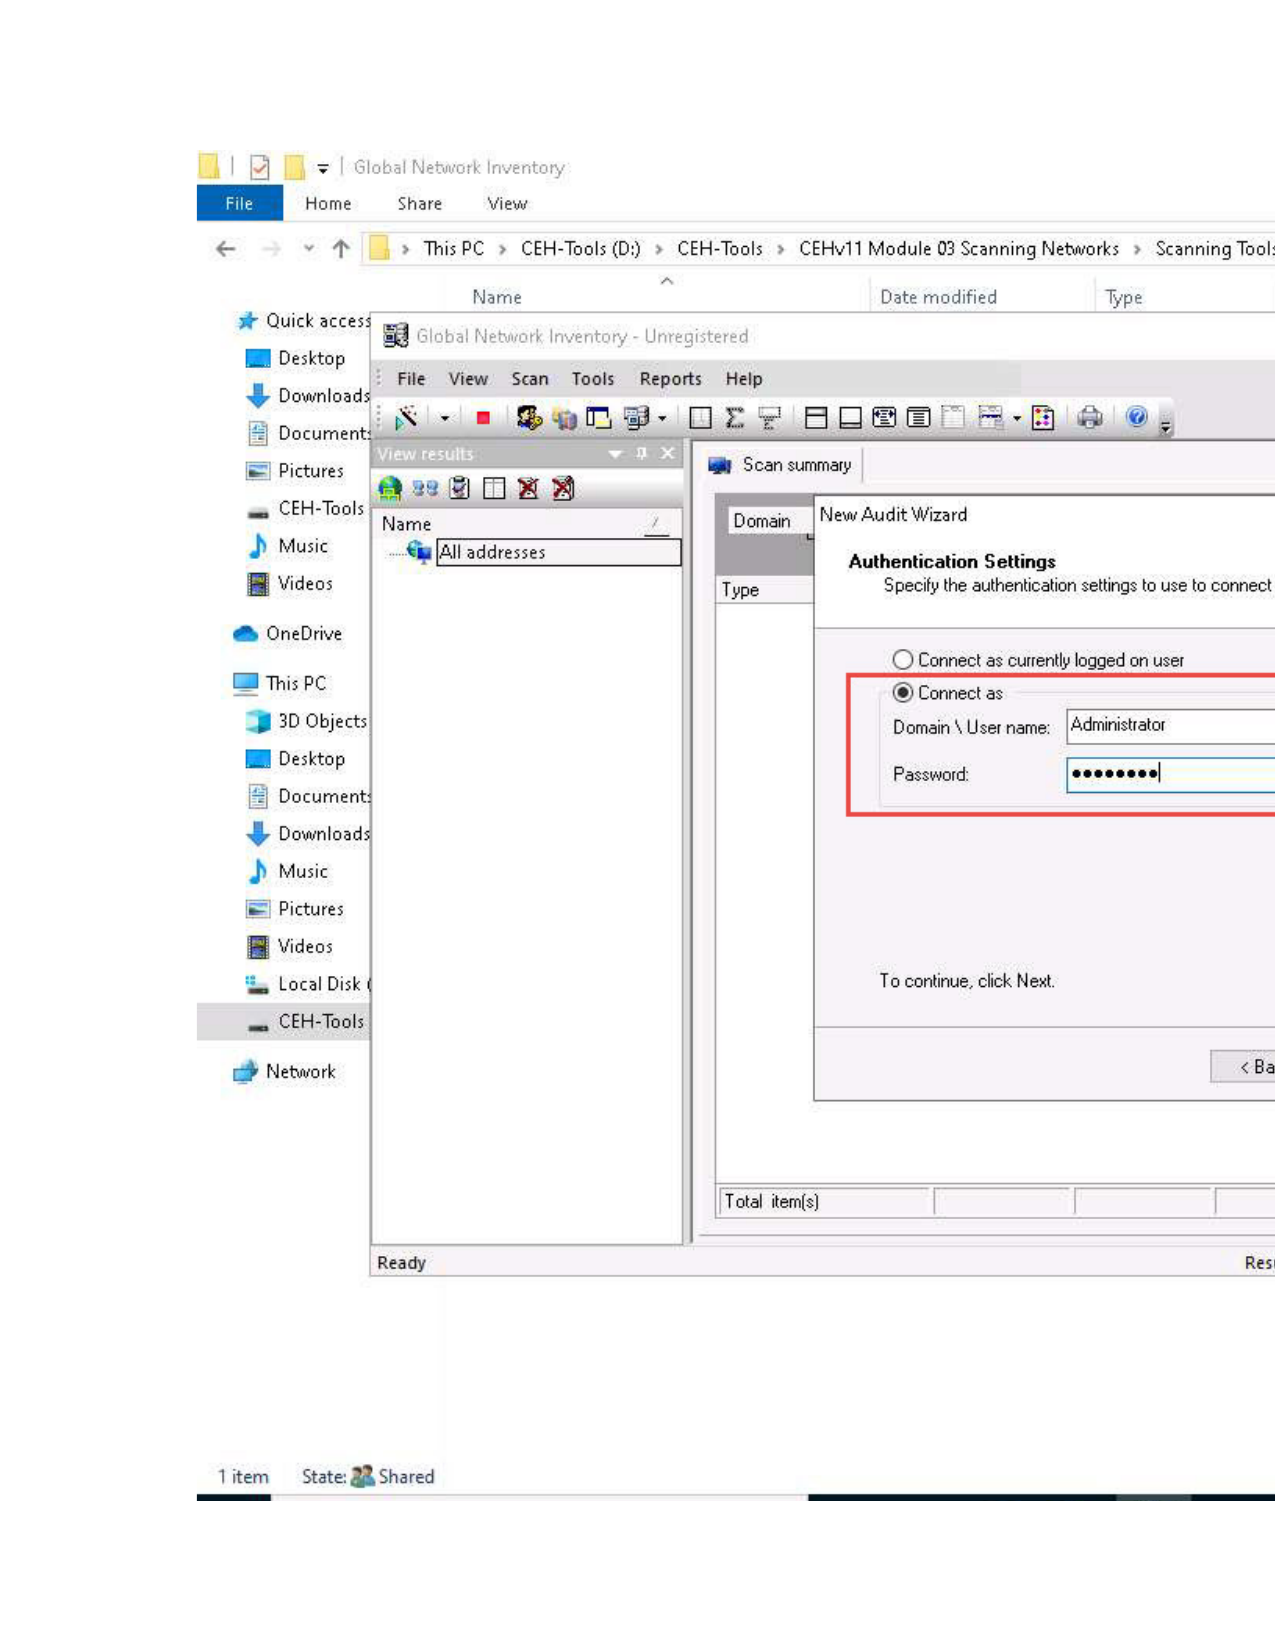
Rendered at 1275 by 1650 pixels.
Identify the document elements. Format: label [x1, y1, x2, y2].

picture [196, 150, 1275, 1501]
